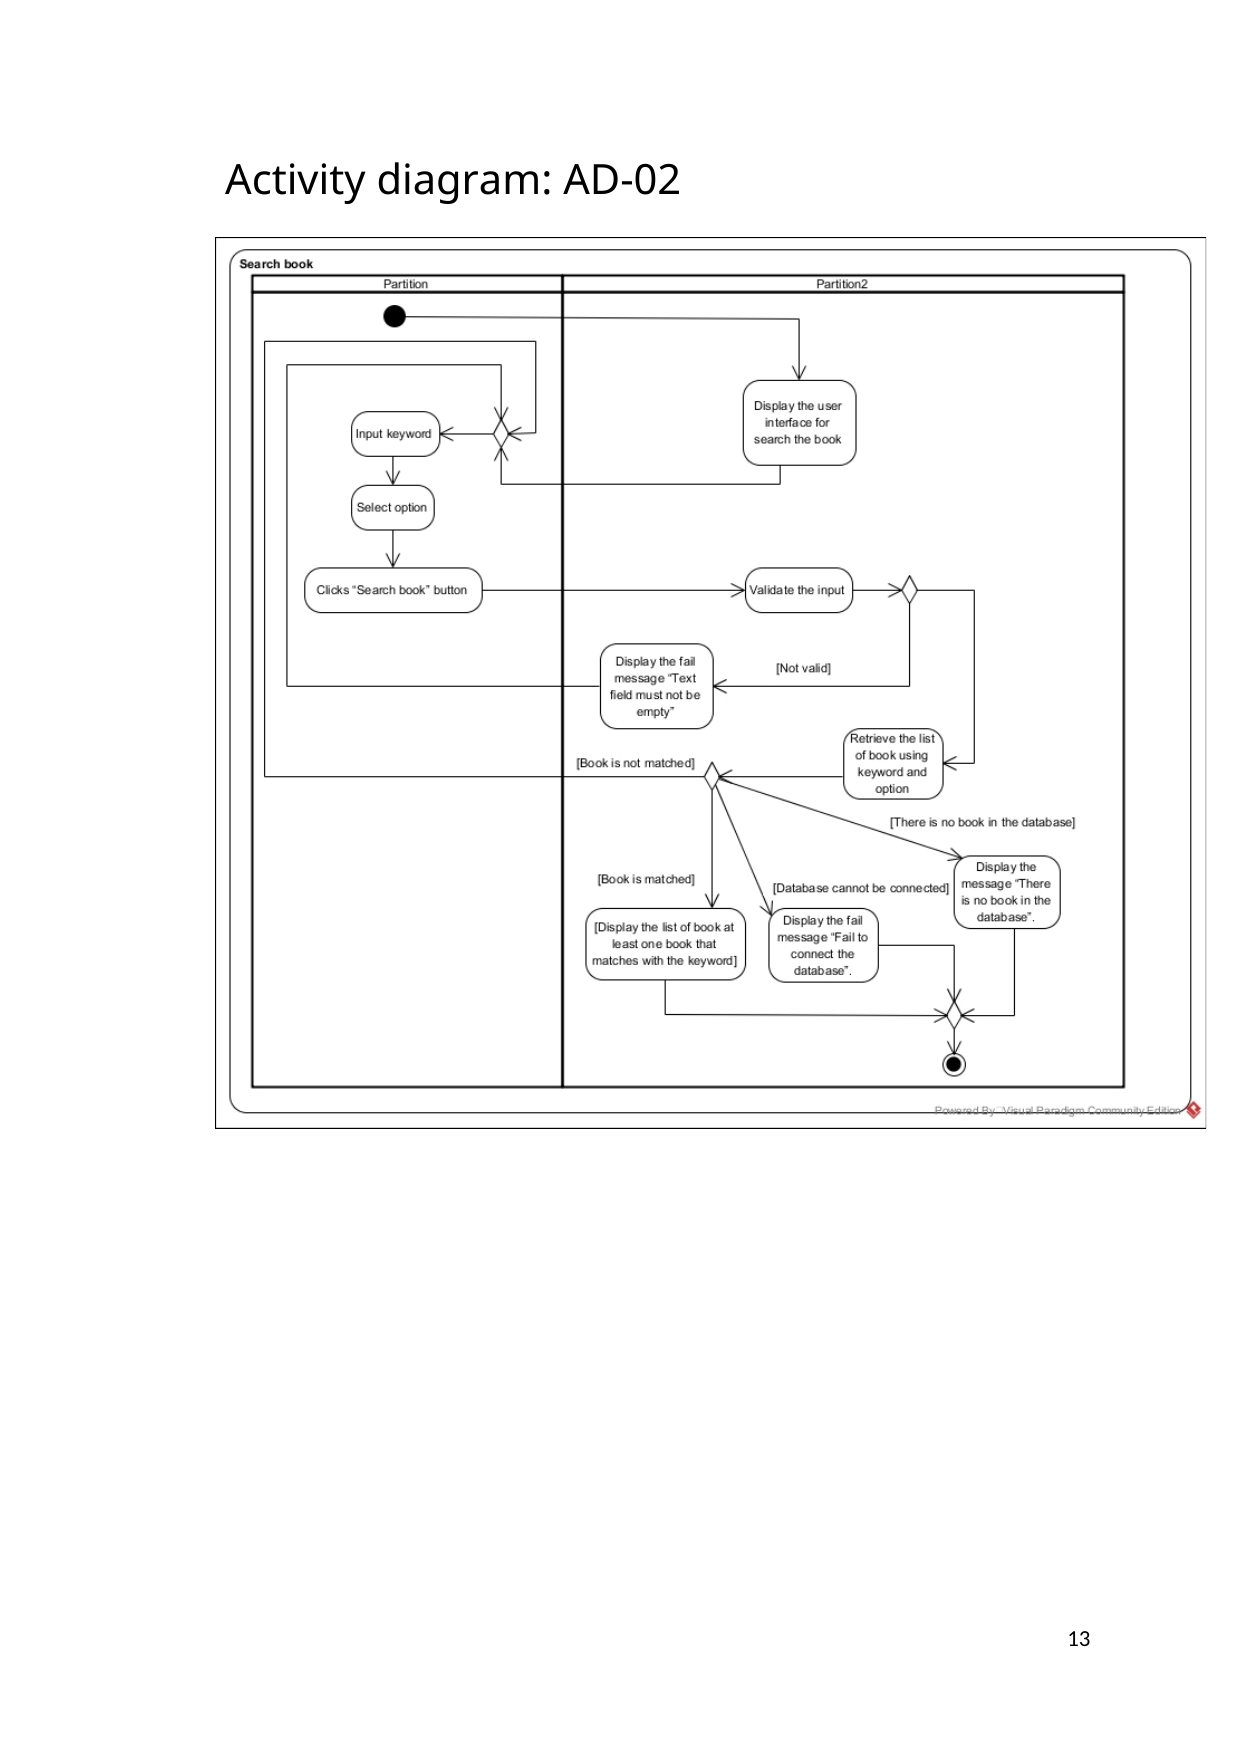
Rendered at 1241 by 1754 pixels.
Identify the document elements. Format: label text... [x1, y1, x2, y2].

picture [215, 237, 1207, 1129]
list Activity diagram: AD-02 [225, 150, 1090, 207]
